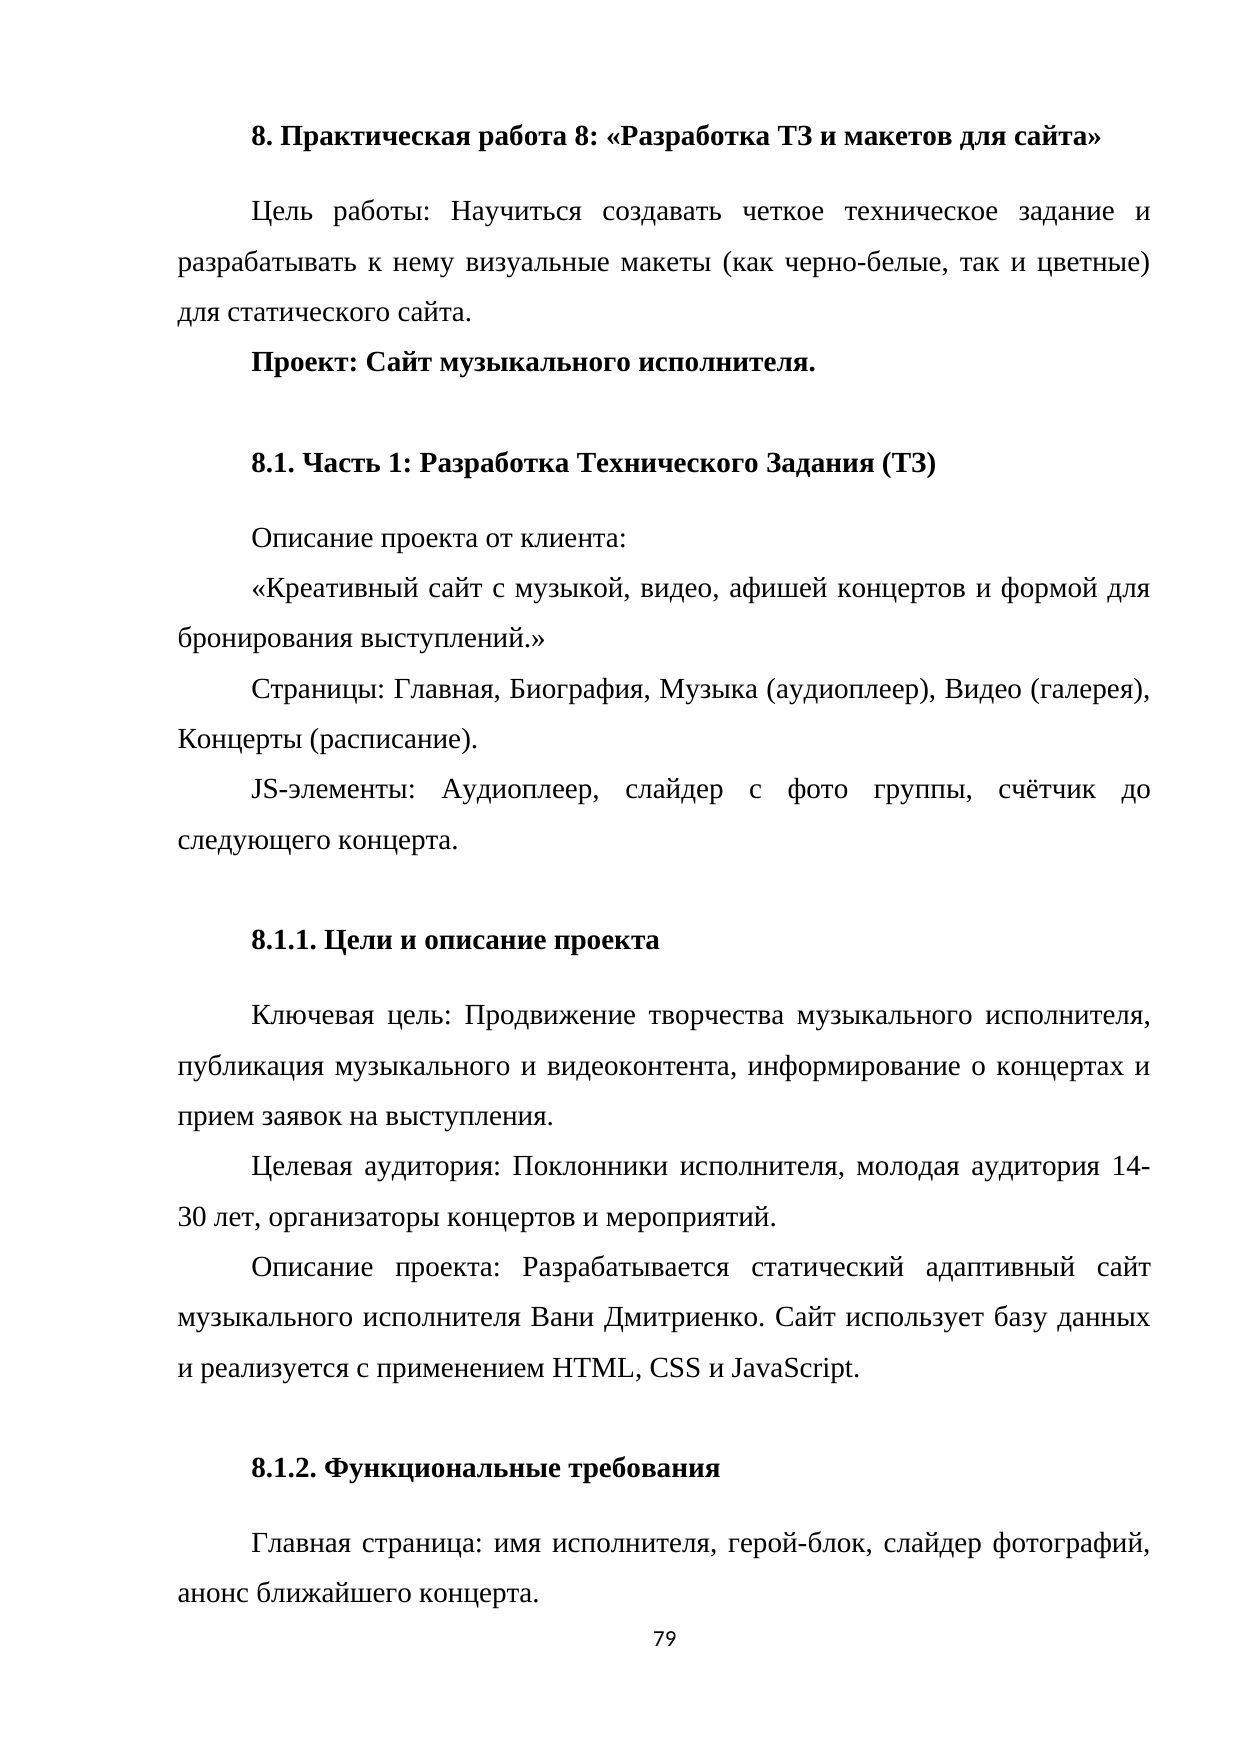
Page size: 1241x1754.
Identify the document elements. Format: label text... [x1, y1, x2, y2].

text JS-элементы: Аудиоплеер, слайдер с фото группы, счётчик до следующего концерта. [177, 772, 1152, 855]
text Страницы: Главная, Биография, Музыка (аудиоплеер), Видео (галерея), Концерты (расписание). [177, 671, 1152, 755]
text Проект: Сайт музыкального исполнителя. [177, 344, 1152, 378]
text «Креативный сайт с музыкой, видео, афишей концертов и формой для бронирования выступлений.» [177, 570, 1152, 654]
text Цель работы: Научиться создавать четкое техническое задание и разрабатывать к нему визуальные макеты (как черно-белые, так и цветные) для статического сайта. [177, 193, 1152, 328]
text Главная страница: имя исполнителя, герой-блок, слайдер фотографий, анонс ближайшего концерта. [177, 1525, 1152, 1609]
text Ключевая цель: Продвижение творчества музыкального исполнителя, публикация музыкального и видеоконтента, информирование о концертах и прием заявок на выступления. [177, 997, 1152, 1132]
text Описание проекта: Разрабатывается статический адаптивный сайт музыкального исполнителя Вани Дмитриенко. Сайт использует базу данных и реализуется с применением HTML, CSS и JavaScript. [177, 1249, 1152, 1383]
text 8. Практическая работа 8: «Разработка ТЗ и макетов для сайта» [177, 118, 1152, 152]
text 8.1. Часть 1: Разработка Технического Задания (ТЗ) [177, 445, 1152, 478]
text Целевая аудитория: Поклонники исполнителя, молодая аудитория 14-30 лет, организаторы концертов и мероприятий. [177, 1148, 1152, 1232]
text 8.1.2. Функциональные требования [177, 1450, 1152, 1483]
text Описание проекта от клиента: [177, 520, 1152, 553]
text 8.1.1. Цели и описание проекта [177, 922, 1152, 956]
